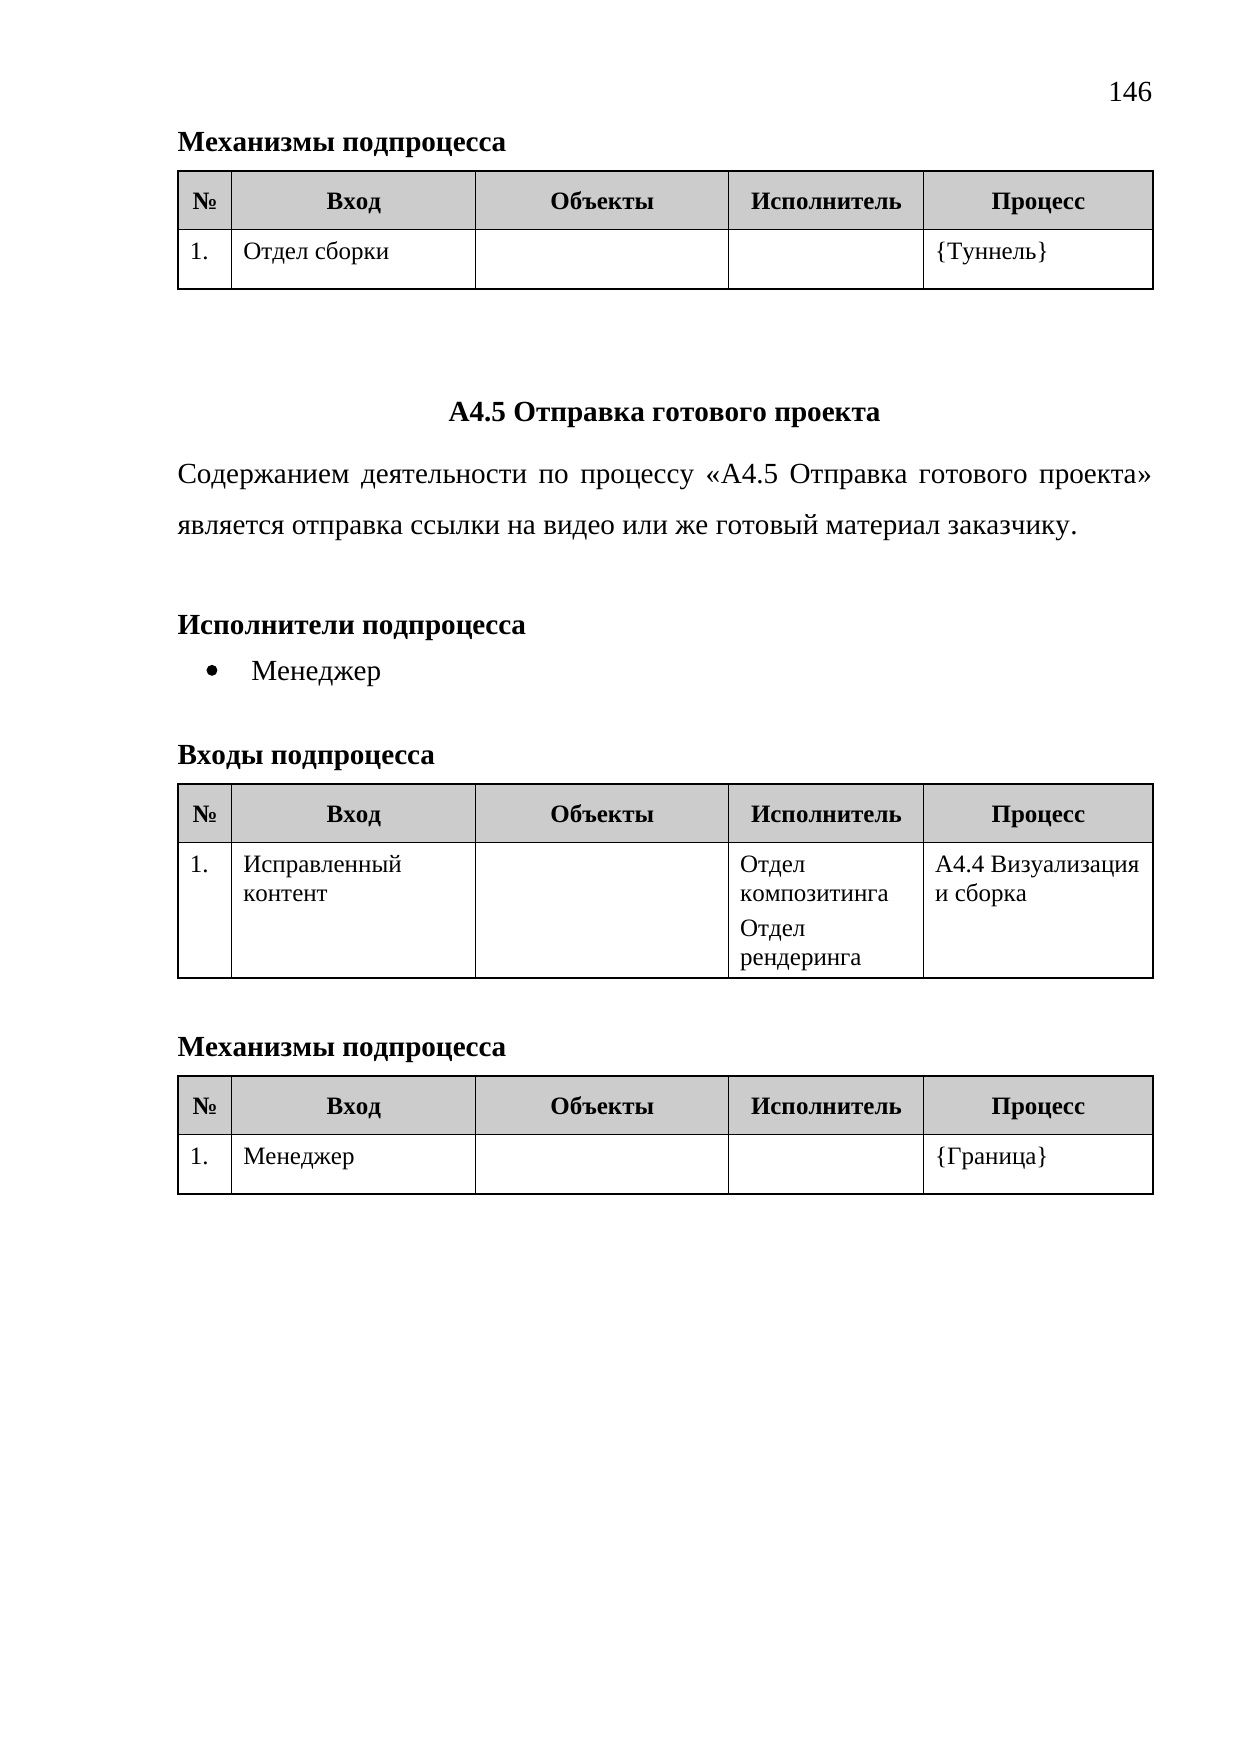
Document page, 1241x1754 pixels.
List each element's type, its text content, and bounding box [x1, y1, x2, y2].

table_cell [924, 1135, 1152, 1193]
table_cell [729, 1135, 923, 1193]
subtitle Механизмы подпроцесса [177, 124, 1152, 158]
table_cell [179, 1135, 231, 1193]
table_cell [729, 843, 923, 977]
subtitle Входы подпроцесса [177, 737, 1152, 771]
subtitle Исполнители подпроцесса [177, 607, 1152, 641]
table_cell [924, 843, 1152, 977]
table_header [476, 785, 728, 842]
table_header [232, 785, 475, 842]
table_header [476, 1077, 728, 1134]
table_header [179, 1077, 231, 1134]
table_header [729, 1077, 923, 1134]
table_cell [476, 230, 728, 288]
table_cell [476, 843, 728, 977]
text Содержанием деятельности по процессу «А4.5 Отправка готового проекта» является отправка ссылки на видео или же готовый материал заказчику. [177, 457, 1152, 541]
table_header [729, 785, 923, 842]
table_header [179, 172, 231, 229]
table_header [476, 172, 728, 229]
text А4.5 Отправка готового проекта [177, 394, 1152, 427]
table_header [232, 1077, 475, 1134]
text Менеджер [207, 653, 1152, 687]
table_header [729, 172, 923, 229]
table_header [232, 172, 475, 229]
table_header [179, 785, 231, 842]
subtitle Механизмы подпроцесса [177, 1029, 1152, 1062]
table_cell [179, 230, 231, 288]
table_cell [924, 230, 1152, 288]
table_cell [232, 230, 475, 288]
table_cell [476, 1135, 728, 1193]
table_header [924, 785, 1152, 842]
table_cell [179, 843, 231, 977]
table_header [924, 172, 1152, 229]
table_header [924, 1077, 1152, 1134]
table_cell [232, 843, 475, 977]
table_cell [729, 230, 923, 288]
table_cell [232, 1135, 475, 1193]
